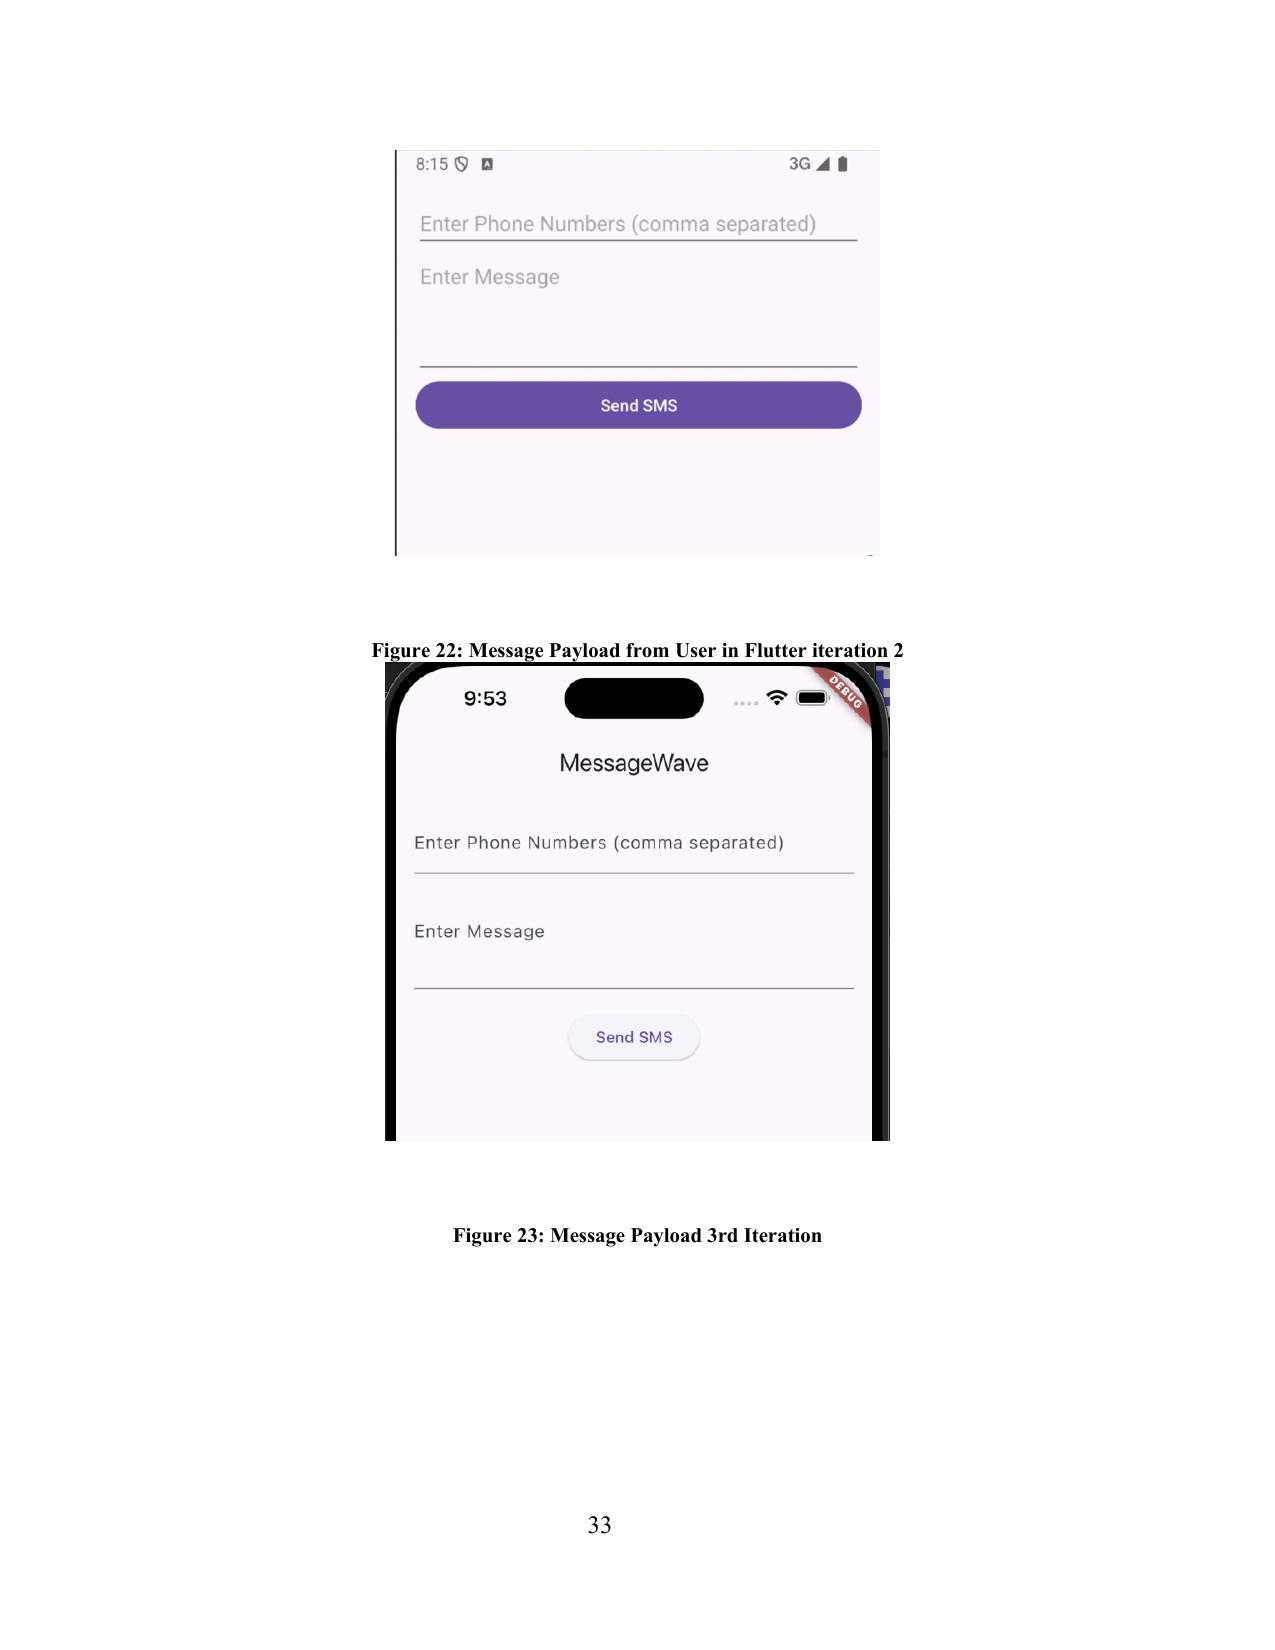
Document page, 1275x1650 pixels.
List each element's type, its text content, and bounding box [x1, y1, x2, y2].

text Figure 22: Message Payload from User in Flutter iteration 2 [150, 639, 1125, 662]
picture [385, 662, 890, 1141]
text Figure 23: Message Payload 3rd Iteration [150, 1223, 1125, 1247]
picture [394, 150, 880, 556]
